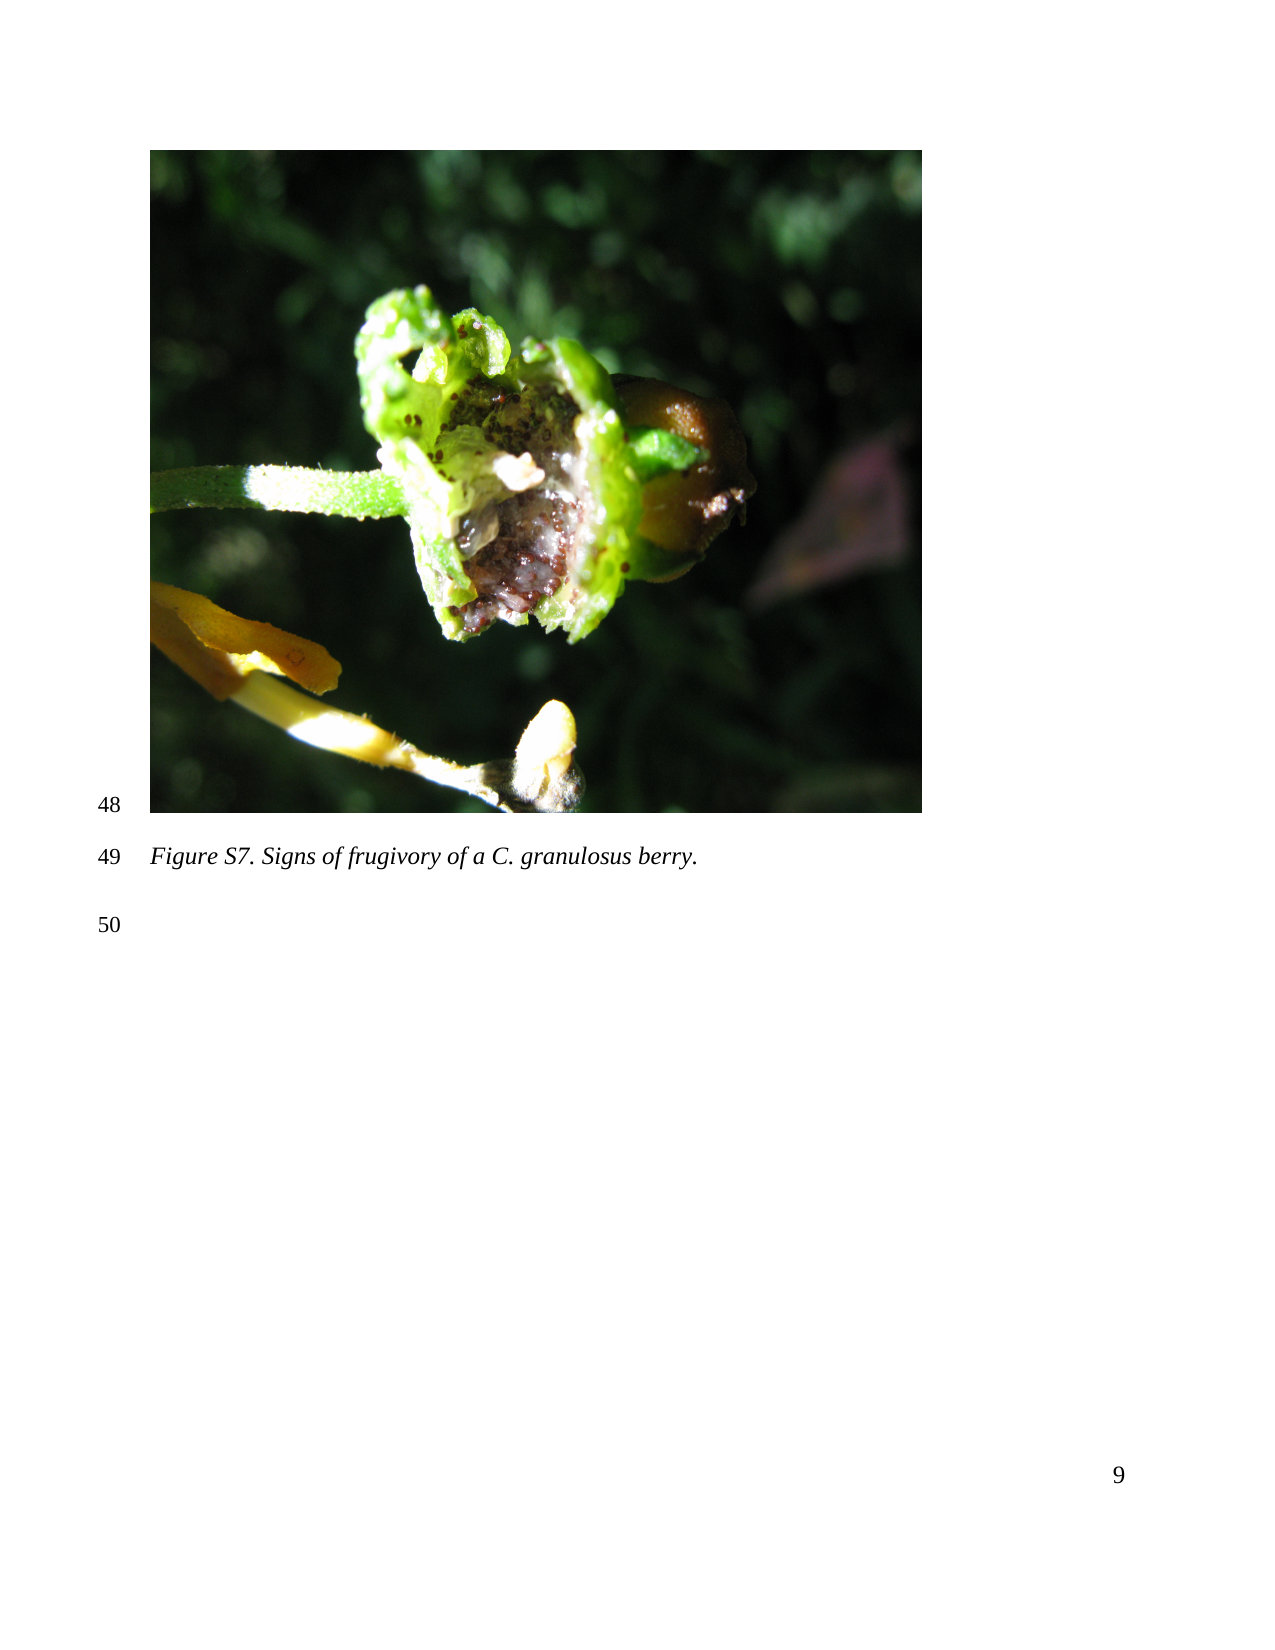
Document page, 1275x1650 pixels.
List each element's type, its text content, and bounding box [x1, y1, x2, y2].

picture [150, 150, 922, 813]
text Figure S7. Signs of frugivory of a C. granulosus berry. [150, 841, 1125, 870]
